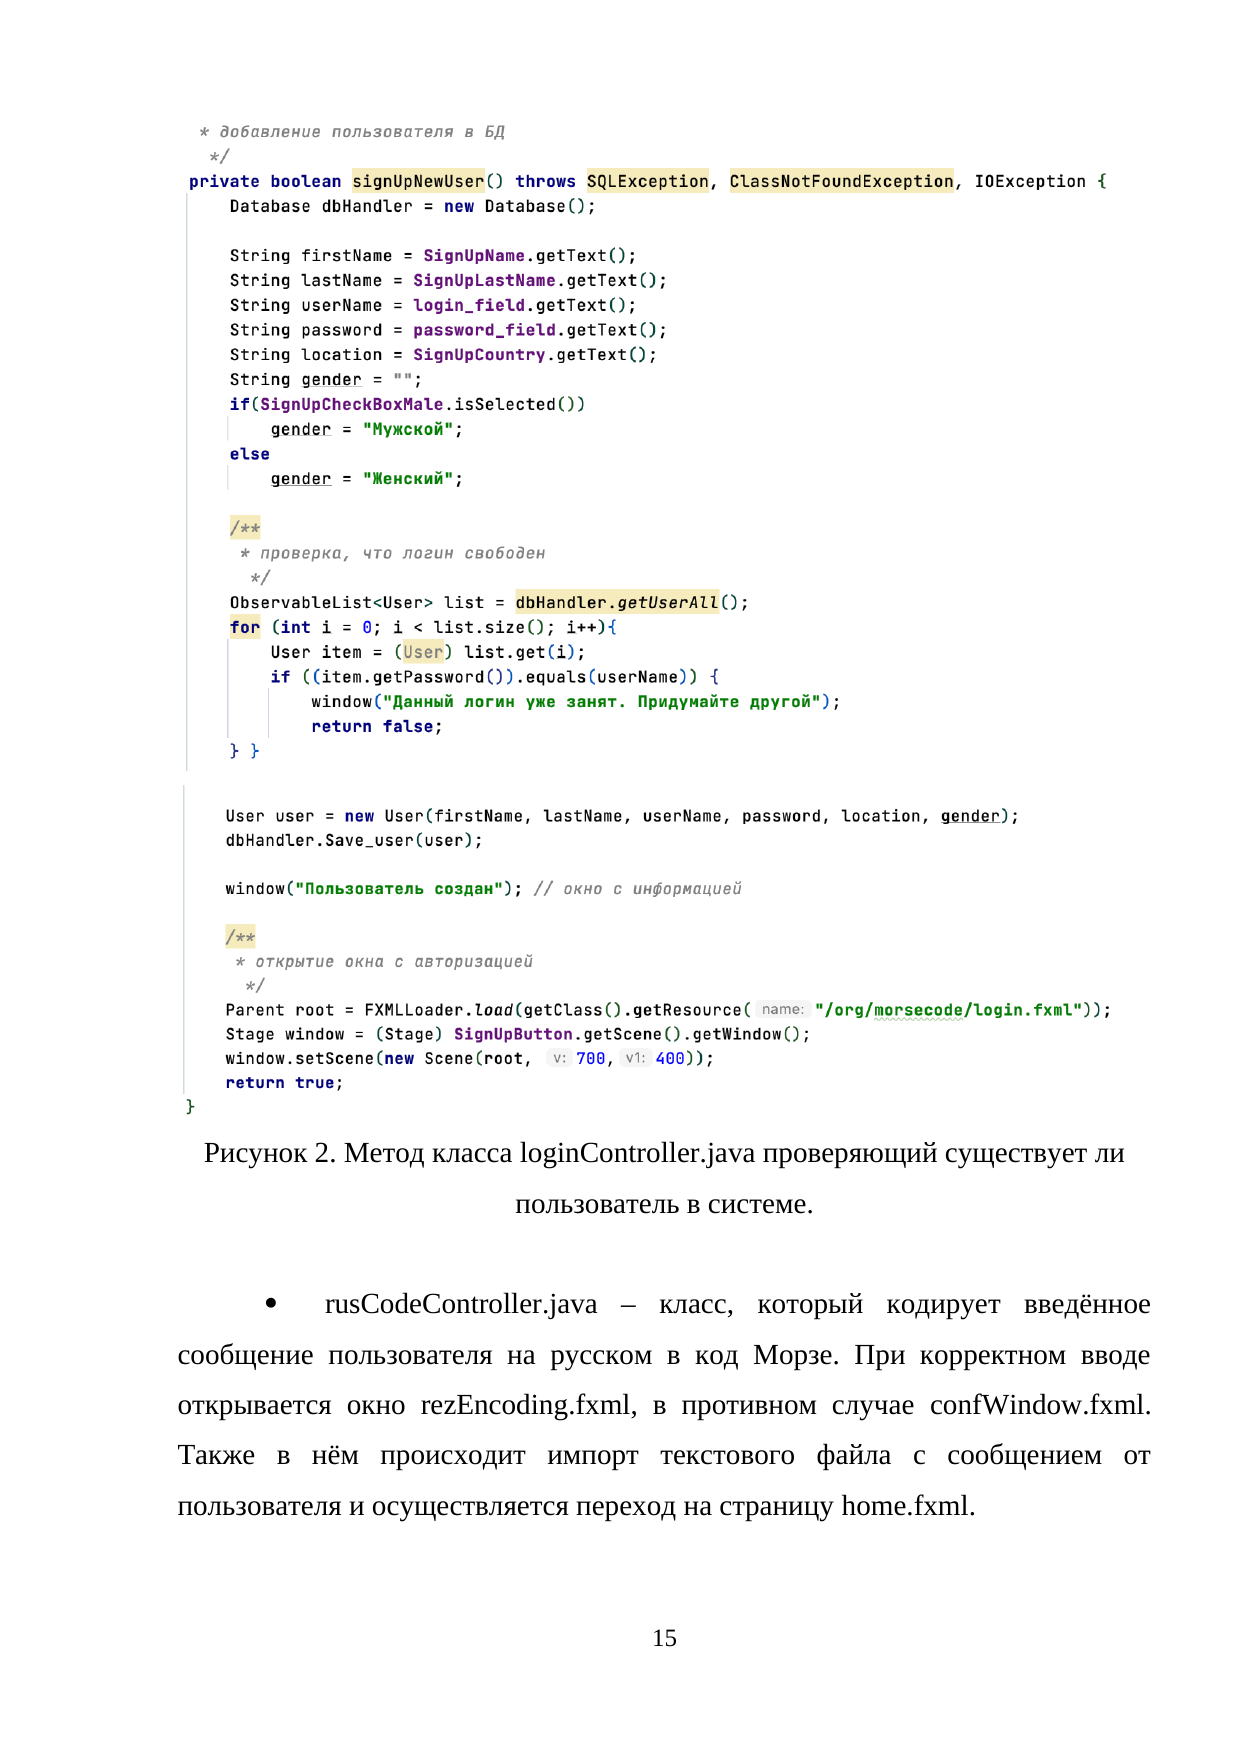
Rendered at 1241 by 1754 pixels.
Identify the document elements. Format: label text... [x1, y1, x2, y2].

picture [177, 785, 1152, 1122]
picture [177, 118, 1152, 771]
list rusCodeController.java – класс, который кодирует введённое сообщение пользователя на русском в код Морзе. При корректном вводе открывается окно rezEncoding.fxml, в противном случае confWindow.fxml. Также в нём происходит импорт текстового файла с сообщением от пользователя и осуществляется переход на страницу home.fxml. [177, 1286, 1152, 1521]
text Рисунок 2. Метод класса loginController.java проверяющий существует ли пользователь в системе. [177, 1136, 1152, 1219]
